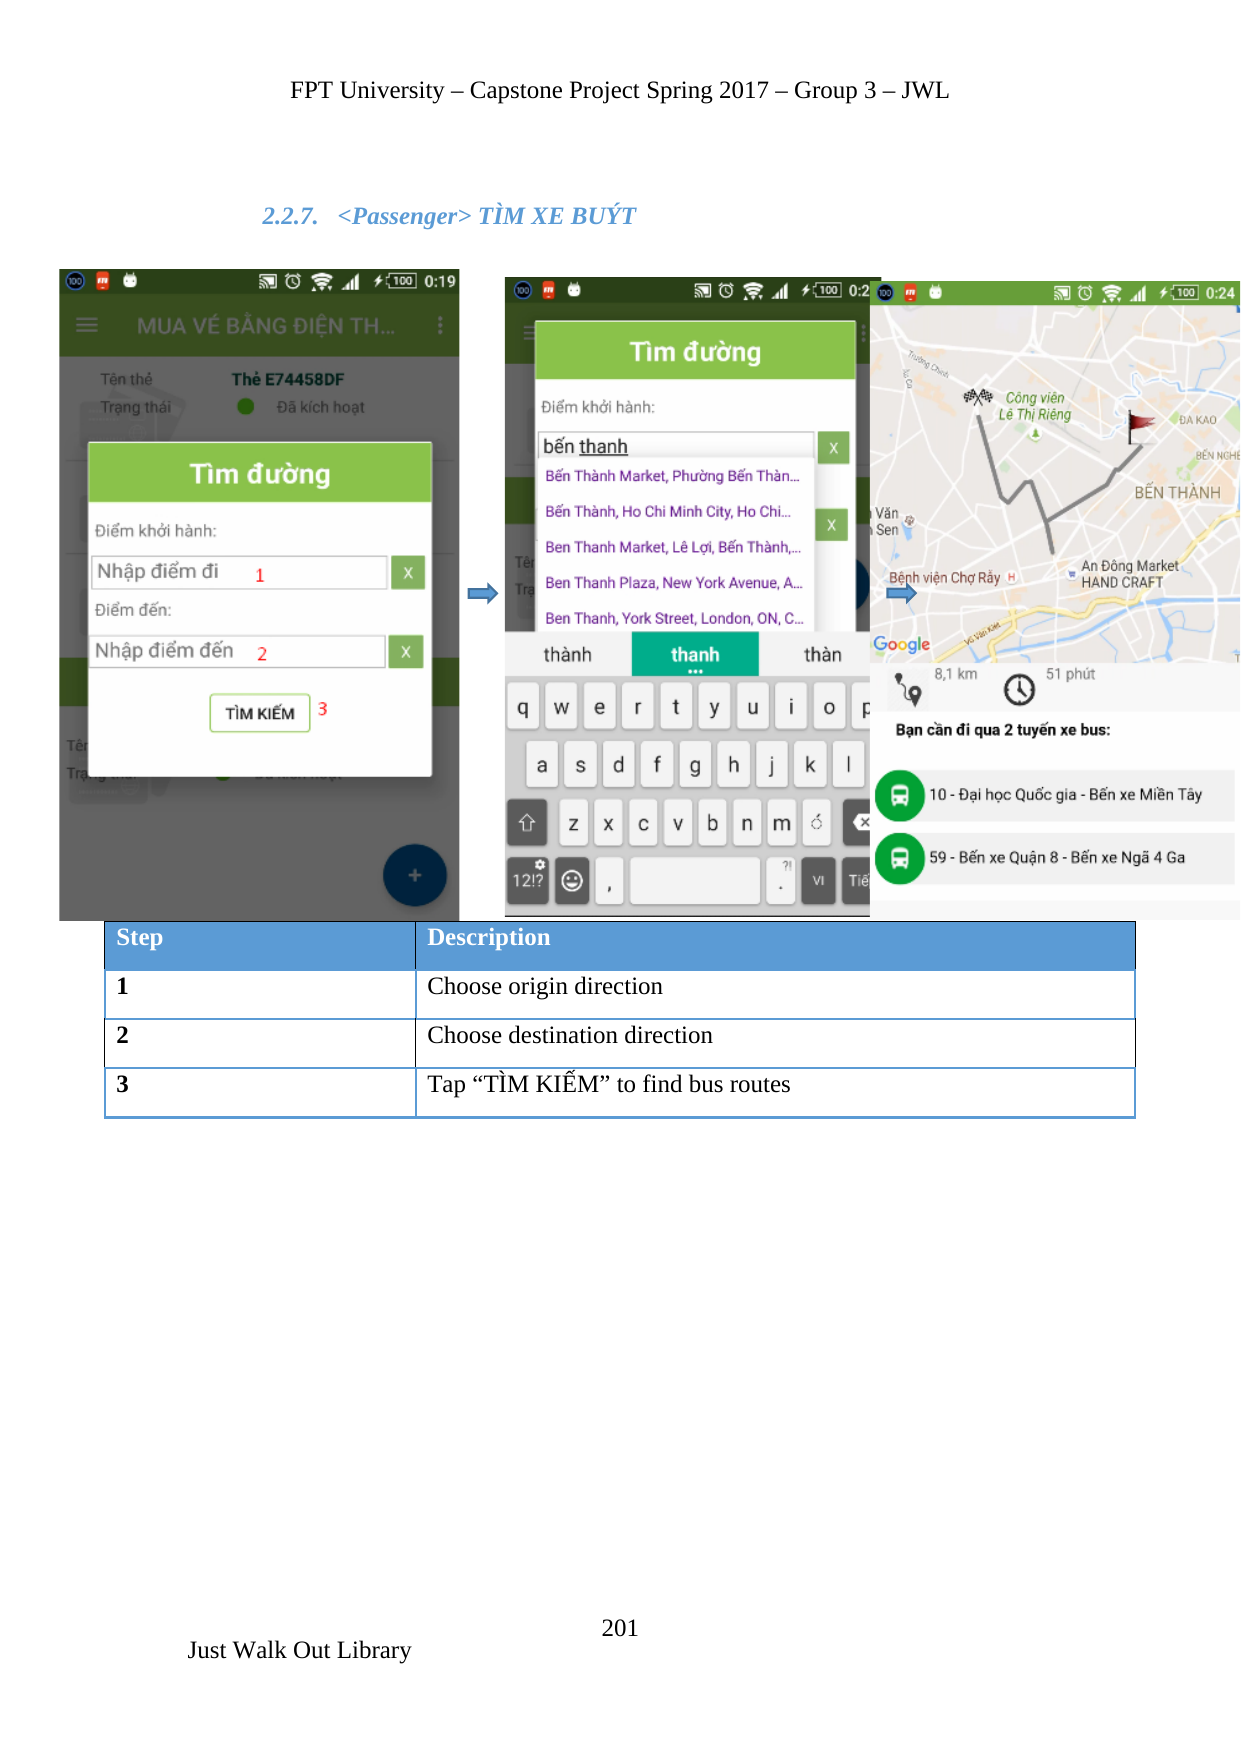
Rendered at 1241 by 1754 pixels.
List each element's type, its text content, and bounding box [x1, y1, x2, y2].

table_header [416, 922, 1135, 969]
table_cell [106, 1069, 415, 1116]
picture [504, 277, 1241, 920]
picture [59, 269, 460, 921]
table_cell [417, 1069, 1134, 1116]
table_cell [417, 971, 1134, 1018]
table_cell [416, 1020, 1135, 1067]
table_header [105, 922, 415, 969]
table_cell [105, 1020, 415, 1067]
subtitle <Passenger> TÌM XE BUÝT [262, 201, 1053, 230]
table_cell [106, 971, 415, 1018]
